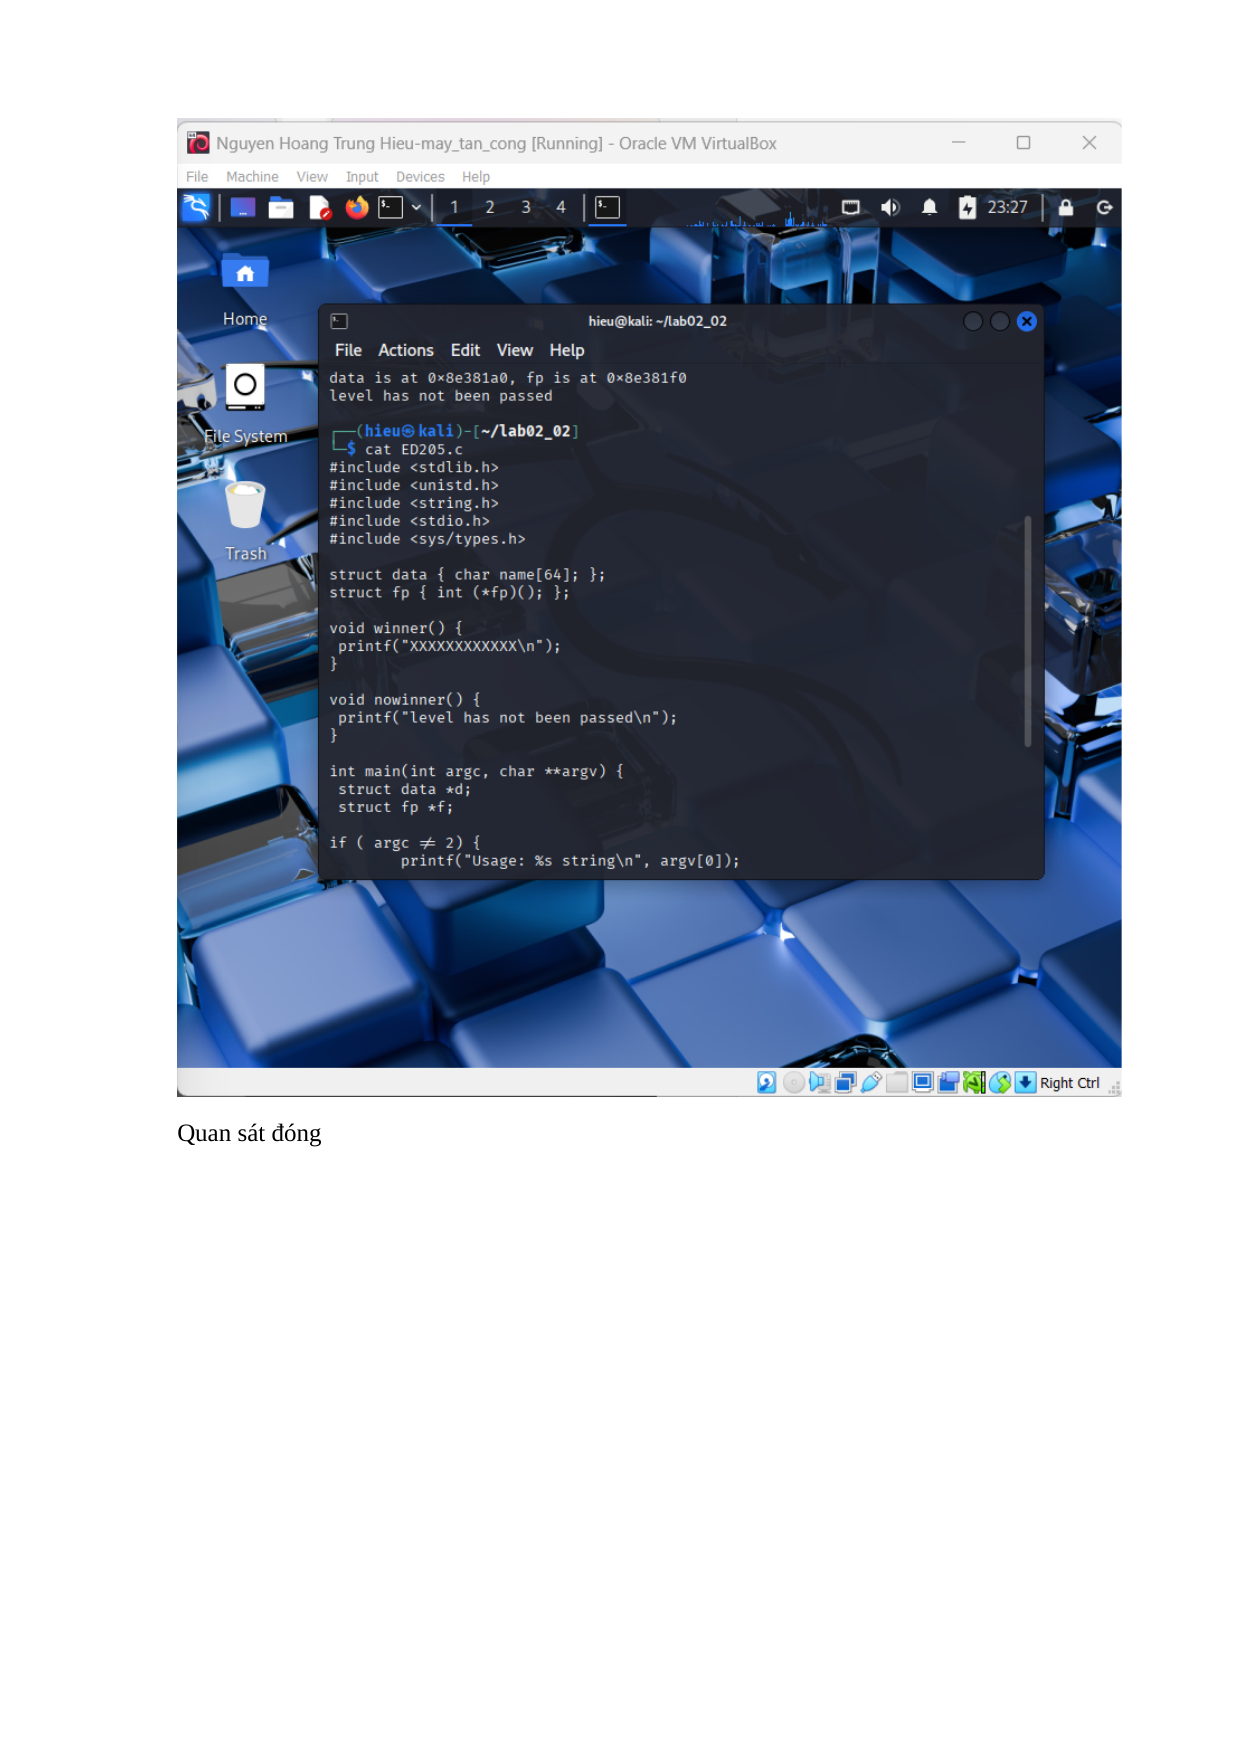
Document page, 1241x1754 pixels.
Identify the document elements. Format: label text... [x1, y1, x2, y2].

picture [177, 118, 1122, 1097]
text Quan sát đóng [177, 1118, 1122, 1147]
